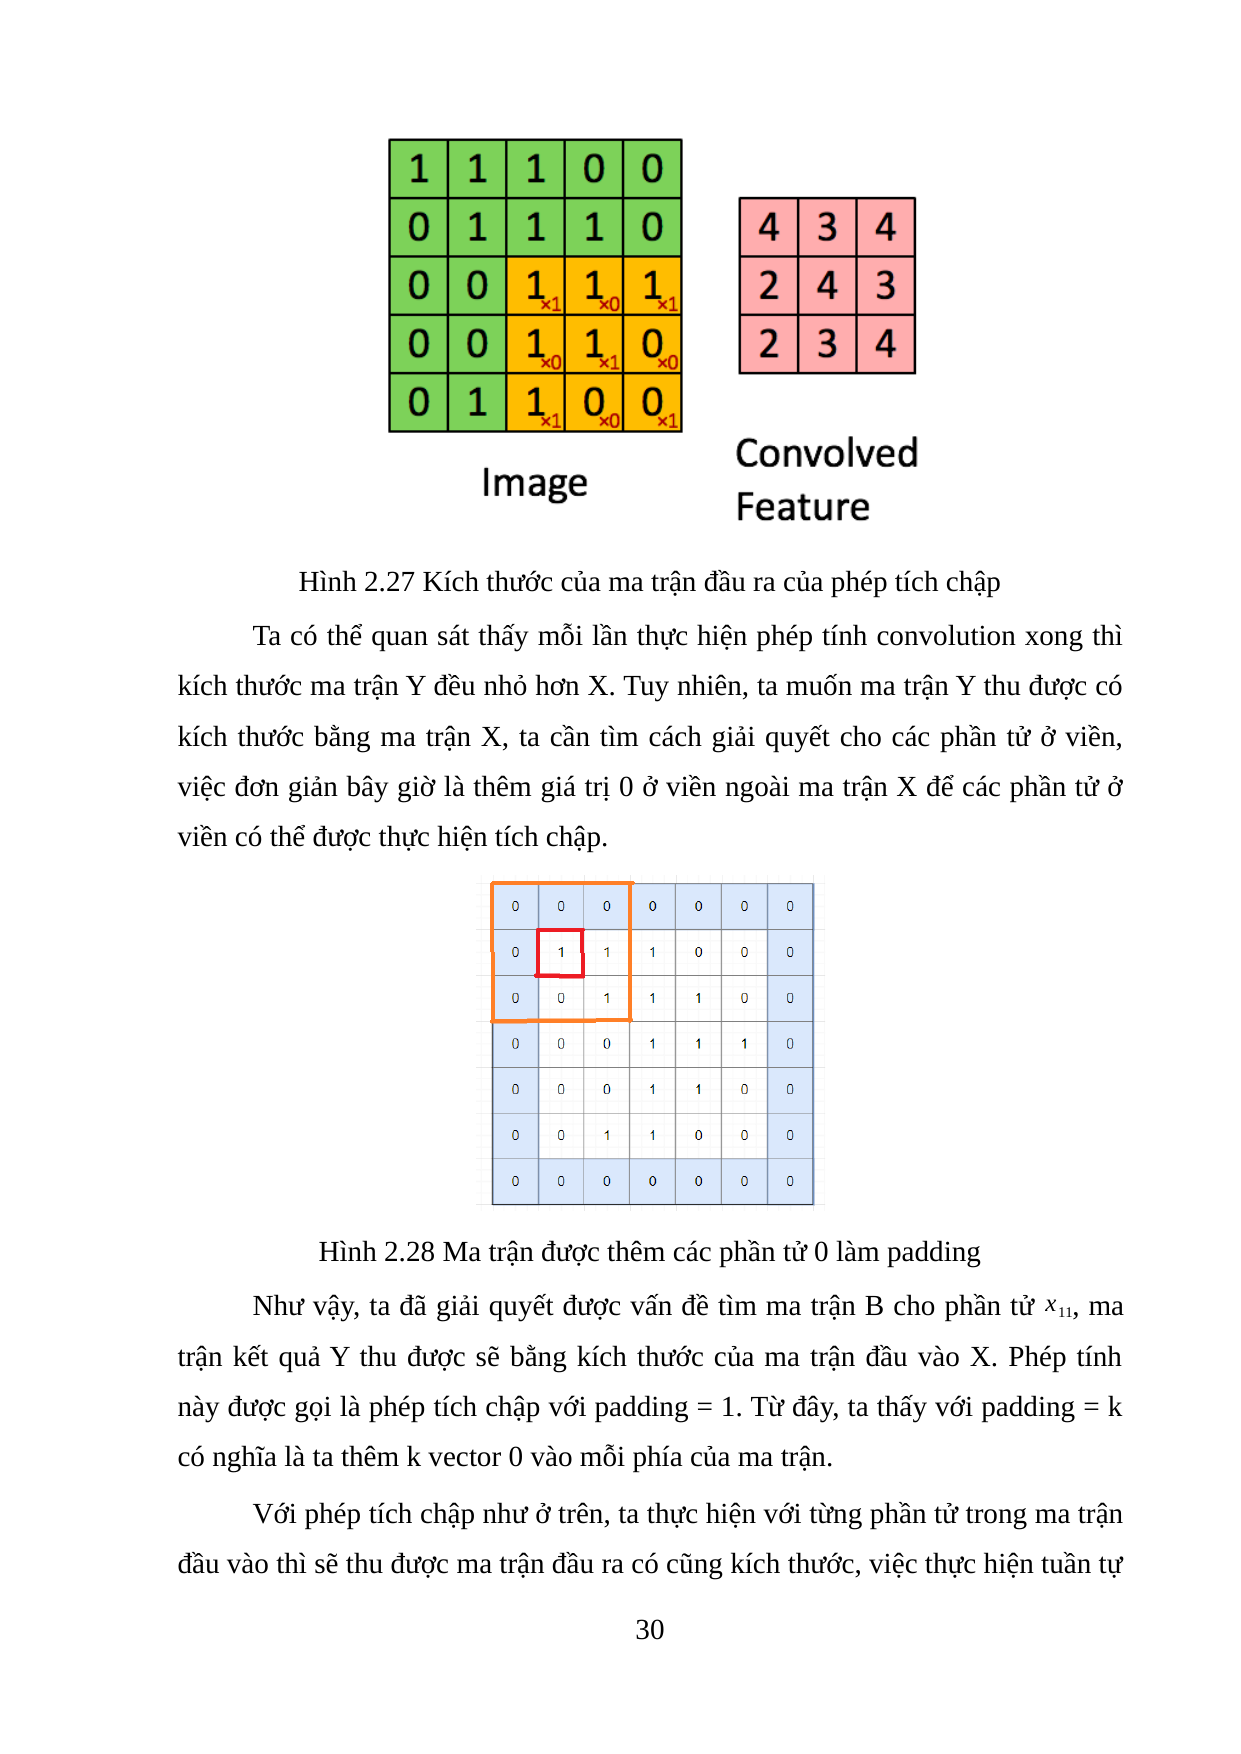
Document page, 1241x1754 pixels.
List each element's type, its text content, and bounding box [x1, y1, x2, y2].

text Ta có thể quan sát thấy mỗi lần thực hiện phép tính convolution xong thì kích thước ma trận Y đều nhỏ hơn X. Tuy nhiên, ta muốn ma trận Y thu được có kích thước bằng ma trận X, ta cần tìm cách giải quyết cho các phần tử ở viền, việc đơn giản bây giờ là thêm giá trị 0 ở viền ngoài ma trận X để các phần tử ở viền có thể được thực hiện tích chập. [177, 802, 1124, 853]
text Ta có thể quan sát thấy mỗi lần thực hiện phép tính convolution xong thì kích thước ma trận Y đều nhỏ hơn X. Tuy nhiên, ta muốn ma trận Y thu được có kích thước bằng ma trận X, ta cần tìm cách giải quyết cho các phần tử ở viền, việc đơn giản bây giờ là thêm giá trị 0 ở viền ngoài ma trận X để các phần tử ở viền có thể được thực hiện tích chập. [177, 618, 1124, 769]
picture [476, 875, 826, 1211]
picture [341, 118, 960, 541]
text Như vậy, ta đã giải quyết được vấn đề tìm ma trận B cho phần tử , ma trận kết quả Y thu được sẽ bằng kích thước của ma trận đầu vào X. Phép tính này được gọi là phép tích chập với padding = 1. Từ đây, ta thấy với padding = k có nghĩa là ta thêm k vector 0 vào mỗi phía của ma trận. [177, 1288, 1124, 1473]
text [177, 1496, 1124, 1580]
